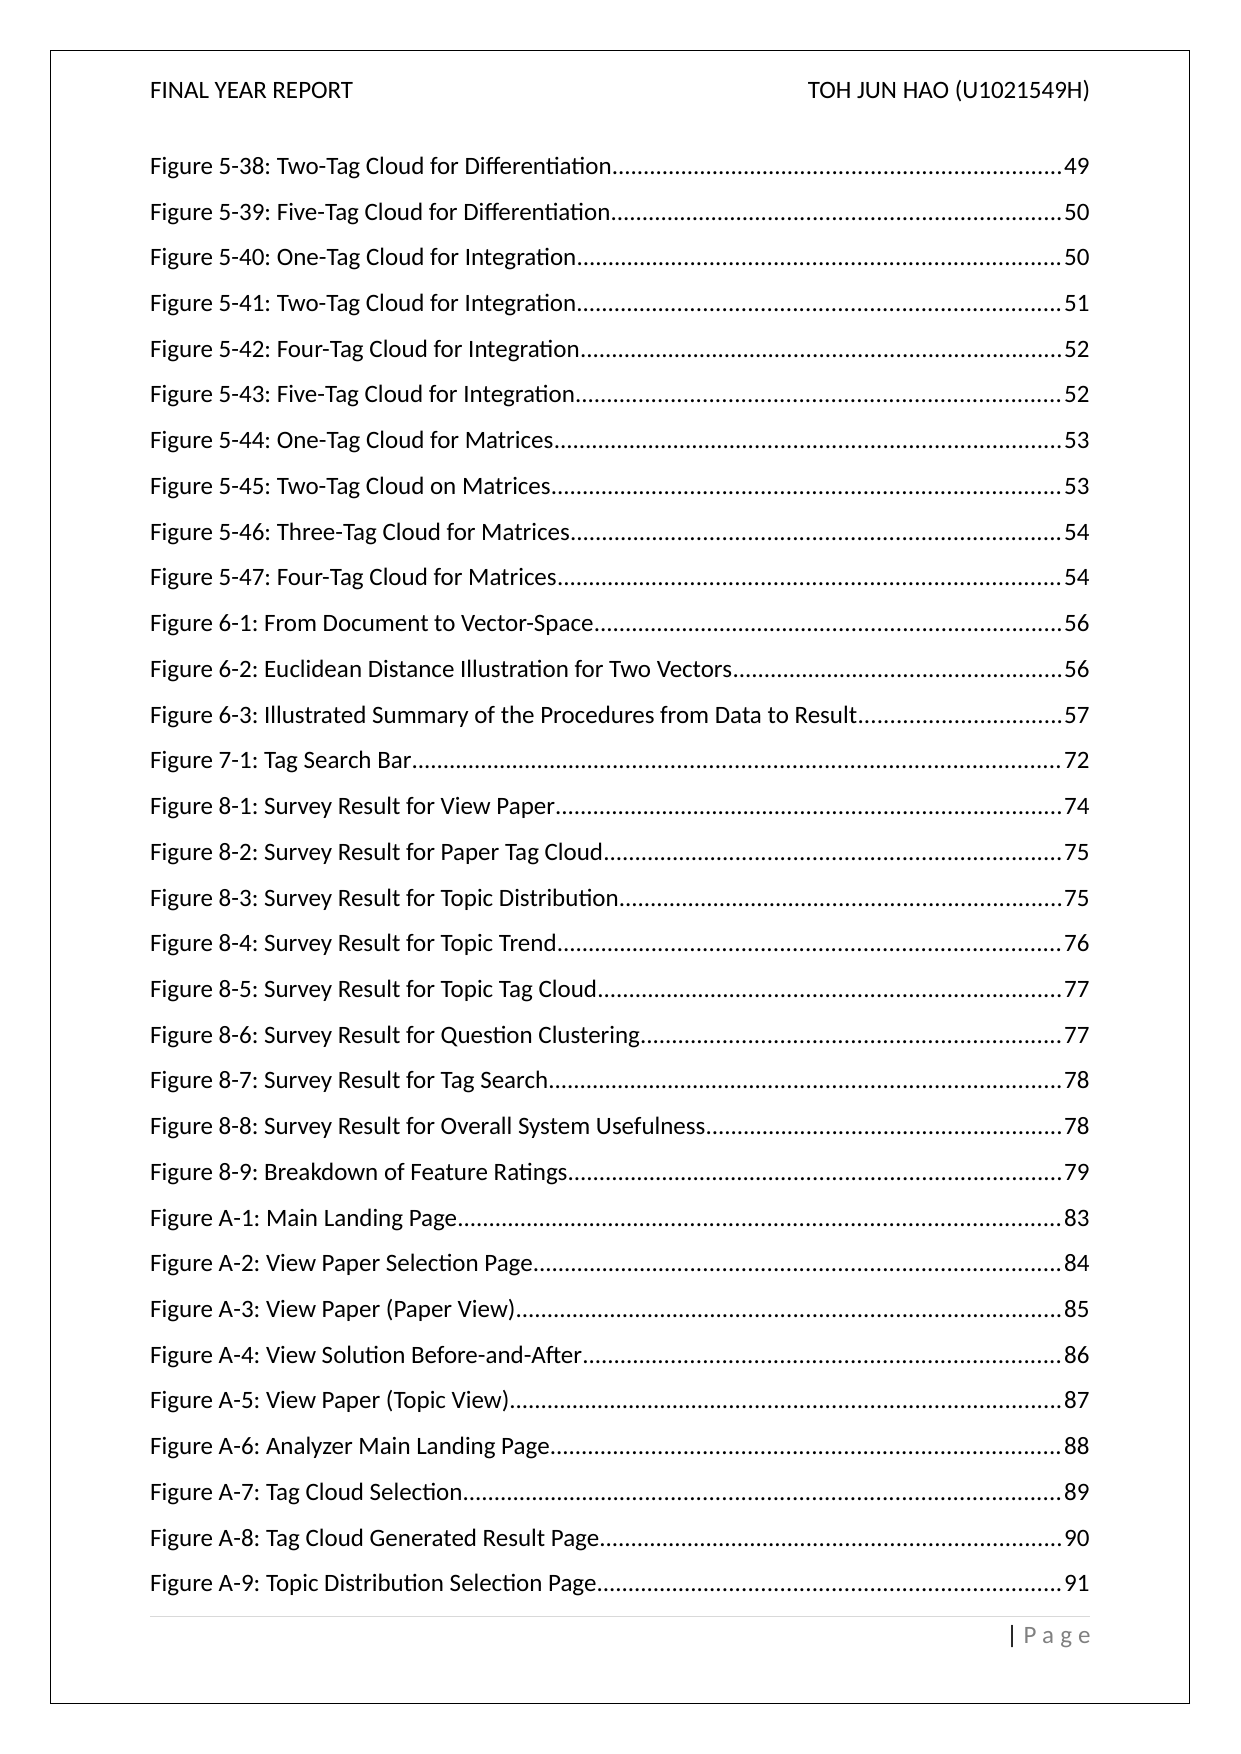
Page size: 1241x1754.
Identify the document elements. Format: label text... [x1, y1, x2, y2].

text Figure 5-38: Two-Tag Cloud for Differentiation 49 [150, 150, 1090, 181]
text Figure 5-42: Four-Tag Cloud for Integration 52 [150, 333, 1090, 363]
text Figure 8-6: Survey Result for Question Clustering 77 [150, 1019, 1090, 1049]
text Figure 5-47: Four-Tag Cloud for Matrices 54 [150, 562, 1090, 592]
text Figure 8-5: Survey Result for Topic Tag Cloud 77 [150, 973, 1090, 1004]
text Figure 5-44: One-Tag Cloud for Matrices 53 [150, 424, 1090, 455]
text Figure A-9: Topic Distribution Selection Page 91 [150, 1568, 1090, 1598]
text Figure A-6: Analyzer Main Landing Page 88 [150, 1430, 1090, 1461]
text Figure 8-2: Survey Result for Paper Tag Cloud 75 [150, 836, 1090, 866]
text Figure 8-4: Survey Result for Topic Trend 76 [150, 927, 1090, 958]
text Figure 5-45: Two-Tag Cloud on Matrices 53 [150, 470, 1090, 501]
text Figure 6-3: Illustrated Summary of the Procedures from Data to Result 57 [150, 699, 1090, 729]
text Figure A-5: View Paper (Topic View) 87 [150, 1385, 1090, 1415]
text Figure A-3: View Paper (Paper View) 85 [150, 1293, 1090, 1324]
text Figure 5-46: Three-Tag Cloud for Matrices 54 [150, 516, 1090, 546]
text Figure 6-2: Euclidean Distance Illustration for Two Vectors 56 [150, 653, 1090, 683]
text Figure 5-39: Five-Tag Cloud for Differentiation 50 [150, 196, 1090, 226]
text Figure 5-41: Two-Tag Cloud for Integration 51 [150, 287, 1090, 318]
text Figure A-7: Tag Cloud Selection 89 [150, 1476, 1090, 1507]
text Figure 8-8: Survey Result for Overall System Usefulness 78 [150, 1110, 1090, 1141]
text Figure A-2: View Paper Selection Page 84 [150, 1247, 1090, 1278]
text Figure A-4: View Solution Before-and-After 86 [150, 1339, 1090, 1369]
text Figure 8-1: Survey Result for View Paper 74 [150, 790, 1090, 821]
text Figure 5-40: One-Tag Cloud for Integration 50 [150, 241, 1090, 272]
text Figure A-1: Main Landing Page 83 [150, 1202, 1090, 1232]
text Figure 8-9: Breakdown of Feature Ratings 79 [150, 1156, 1090, 1187]
text Figure 8-7: Survey Result for Tag Search 78 [150, 1064, 1090, 1095]
text Figure 7-1: Tag Search Bar 72 [150, 744, 1090, 775]
text Figure 5-43: Five-Tag Cloud for Integration 52 [150, 379, 1090, 409]
text Figure 8-3: Survey Result for Topic Distribution 75 [150, 882, 1090, 912]
text Figure 6-1: From Document to Vector-Space 56 [150, 607, 1090, 638]
text Figure A-8: Tag Cloud Generated Result Page 90 [150, 1522, 1090, 1552]
